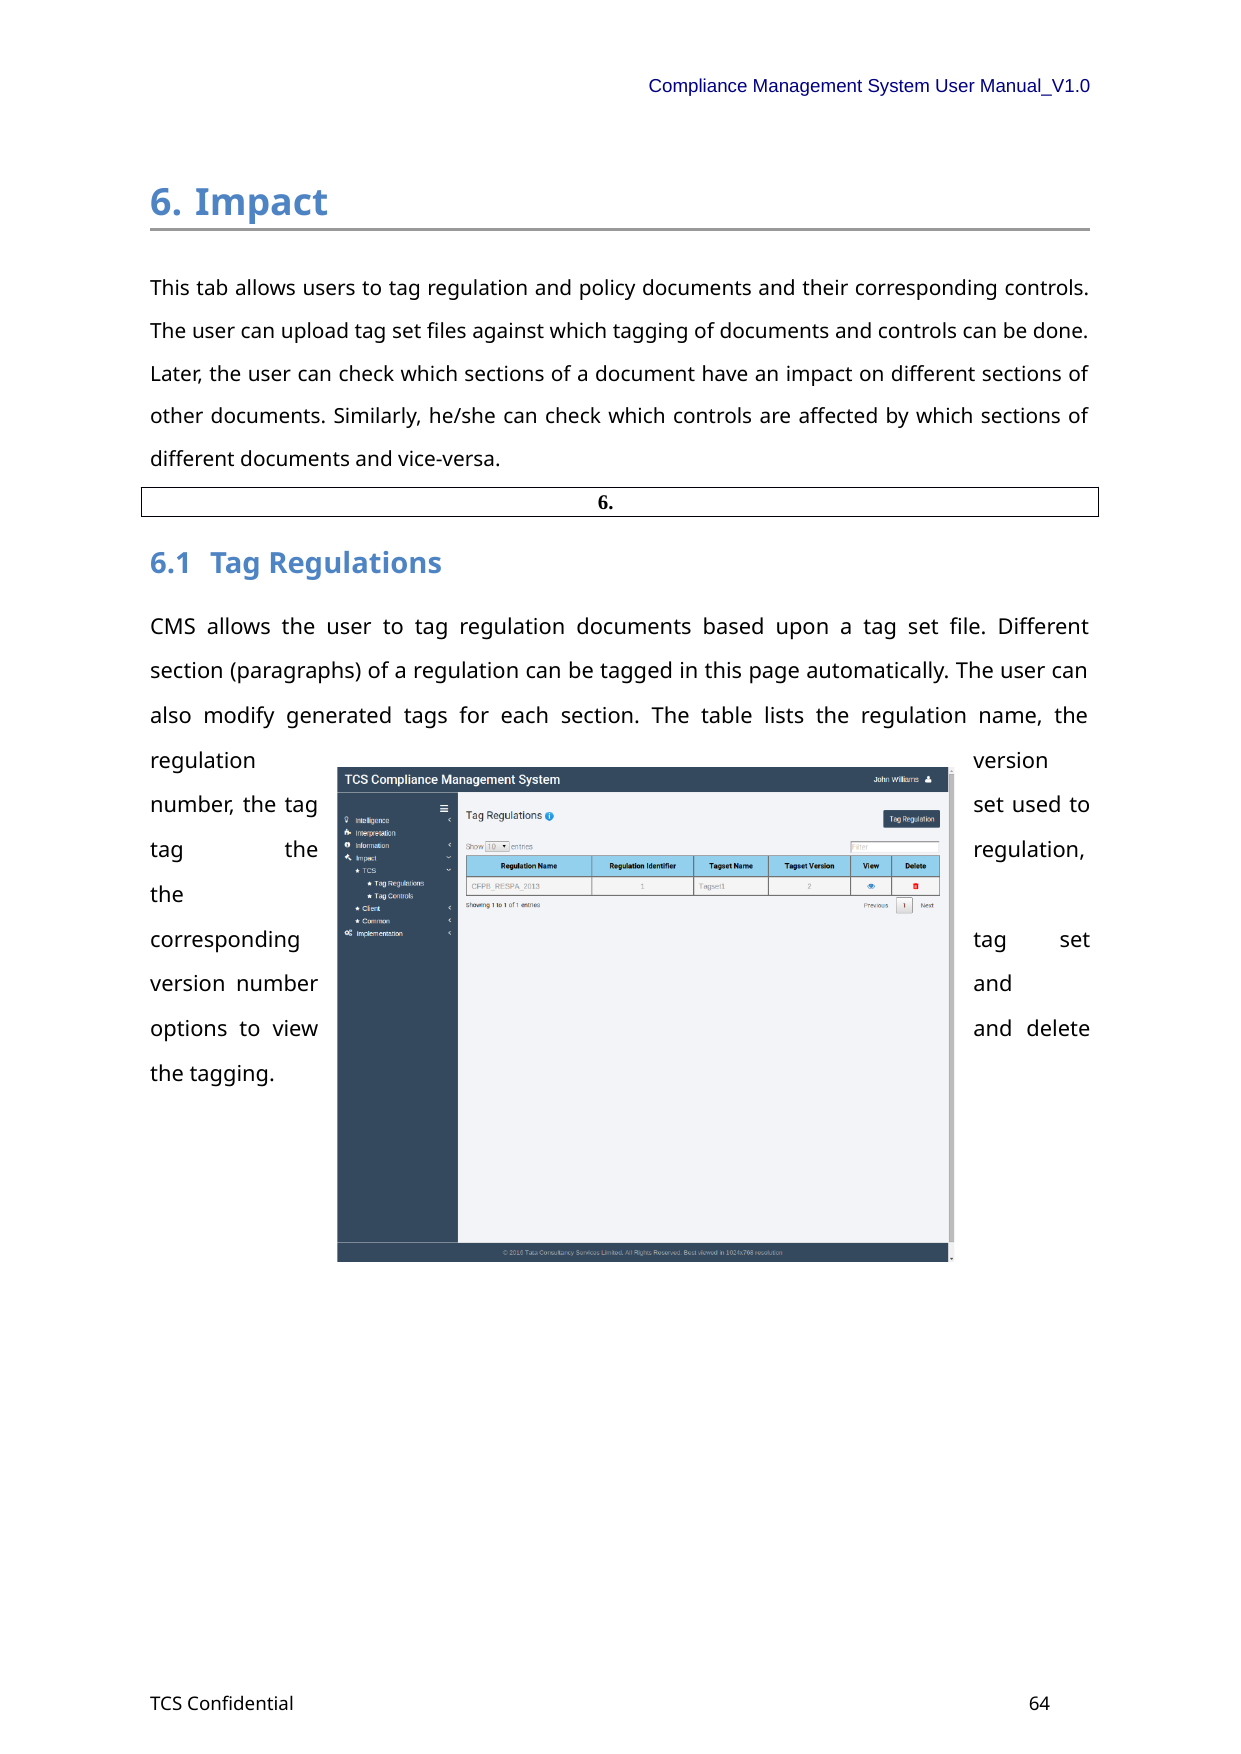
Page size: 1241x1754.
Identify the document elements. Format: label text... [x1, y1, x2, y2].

text CMS allows the user to tag regulation documents based upon a tag set file. Different section (paragraphs) of a regulation can be tagged in this page automatically. The user can also modify generated tags for each section. The table lists the regulation name, the regulation version number, the tag set used to tag the regulation, the corresponding tag set version number and options to view and delete the tagging. [150, 611, 1090, 1087]
subtitle Impact [150, 175, 1090, 228]
picture [337, 767, 955, 1262]
subtitle Tag Regulations [150, 542, 1090, 582]
text This tab allows users to tag regulation and policy documents and their corresponding controls. The user can upload tag set files against which tagging of documents and controls can be done. Later, the user can check which sections of a document have an impact on different sections of other documents. Similarly, he/she can check which controls are affected by which sections of different documents and vice-versa. [150, 273, 1090, 472]
